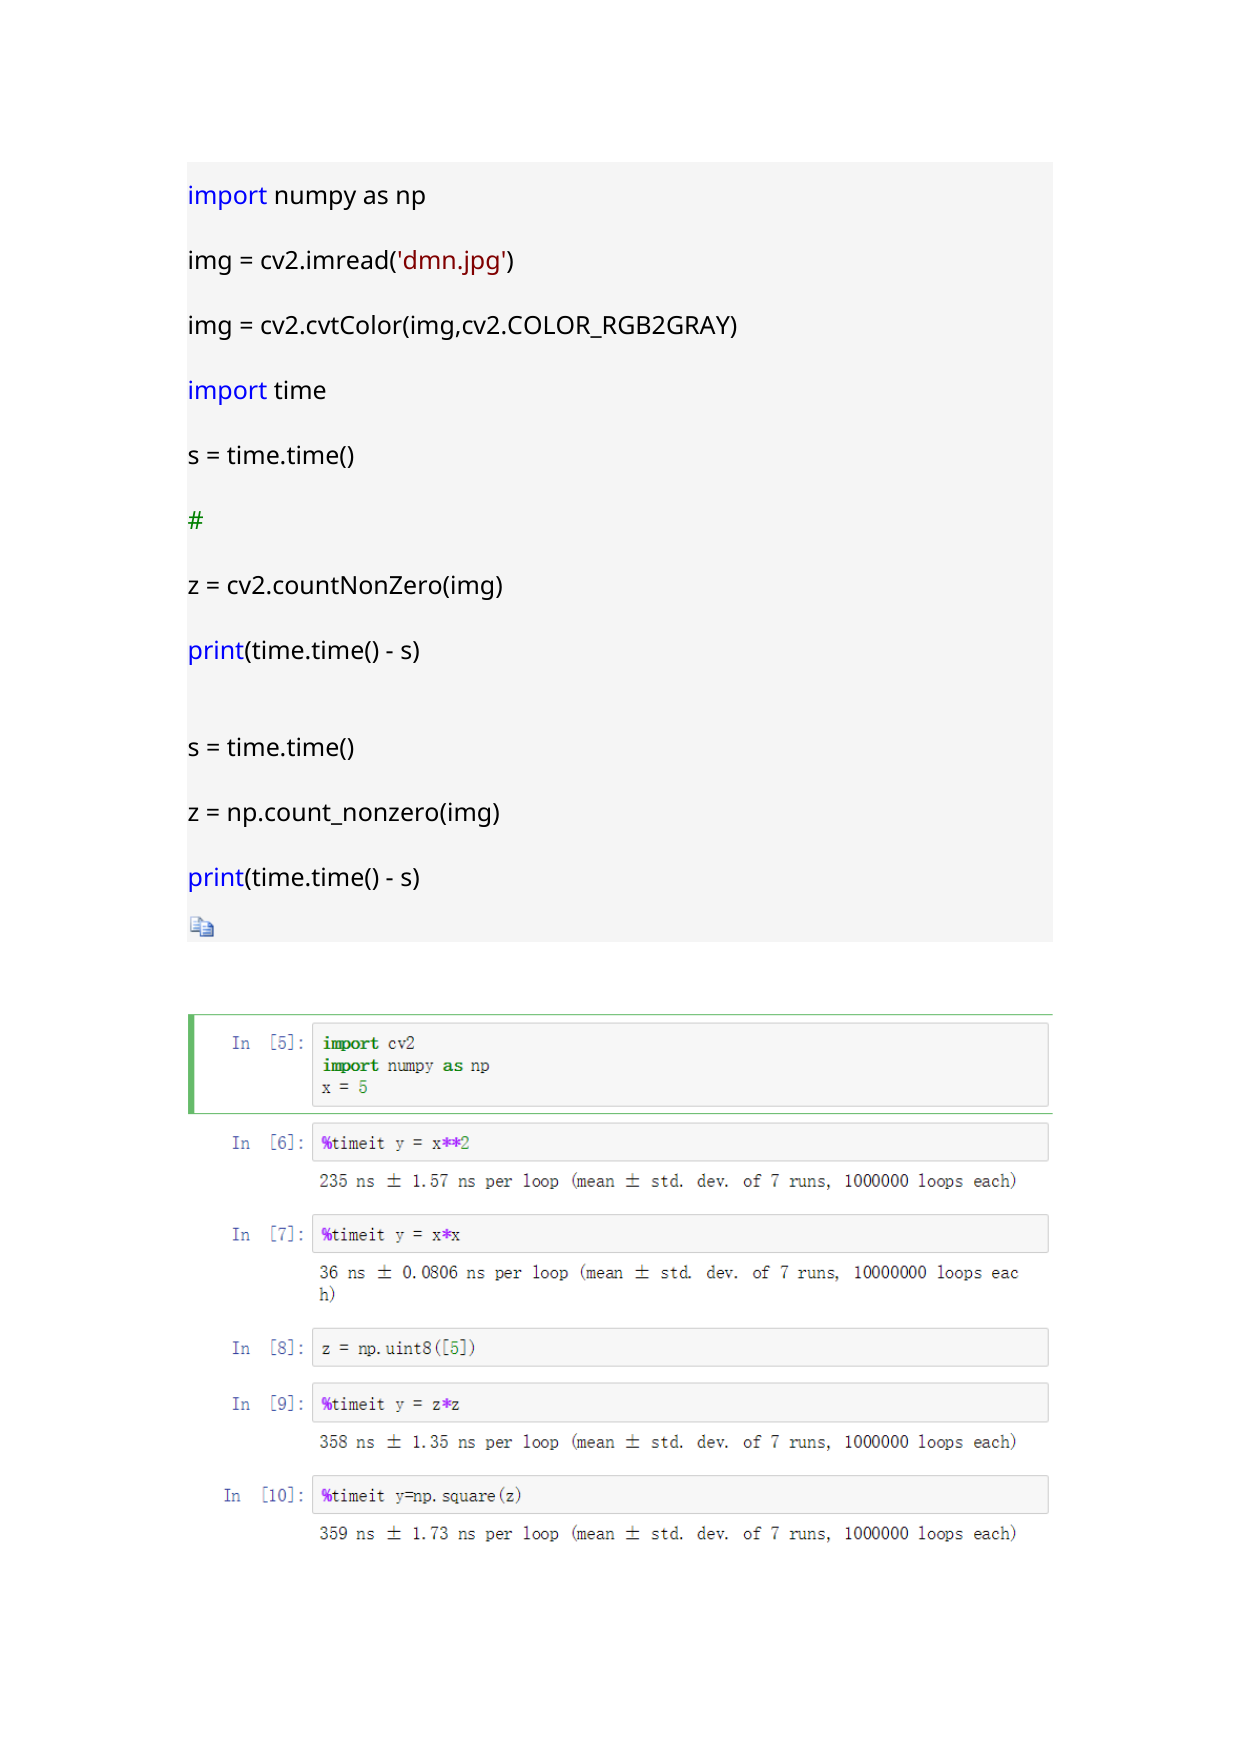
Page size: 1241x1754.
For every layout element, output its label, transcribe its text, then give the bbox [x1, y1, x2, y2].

text s = time.time() [187, 714, 1053, 779]
text s = time.time() [187, 422, 1053, 487]
text # [187, 487, 1053, 552]
text z = cv2.countNonZero(img) [187, 552, 1053, 617]
picture [187, 1011, 1053, 1553]
text print(time.time() - s) [187, 617, 1053, 682]
text import time [187, 357, 1053, 422]
text import numpy as np [187, 162, 1053, 227]
text img = cv2.imread('dmn.jpg') [187, 227, 1053, 292]
text print(time.time() - s) [187, 844, 1053, 909]
text z = np.count_nonzero(img) [187, 779, 1053, 844]
text img = cv2.cvtColor(img,cv2.COLOR_RGB2GRAY) [187, 292, 1053, 357]
picture [187, 910, 219, 942]
